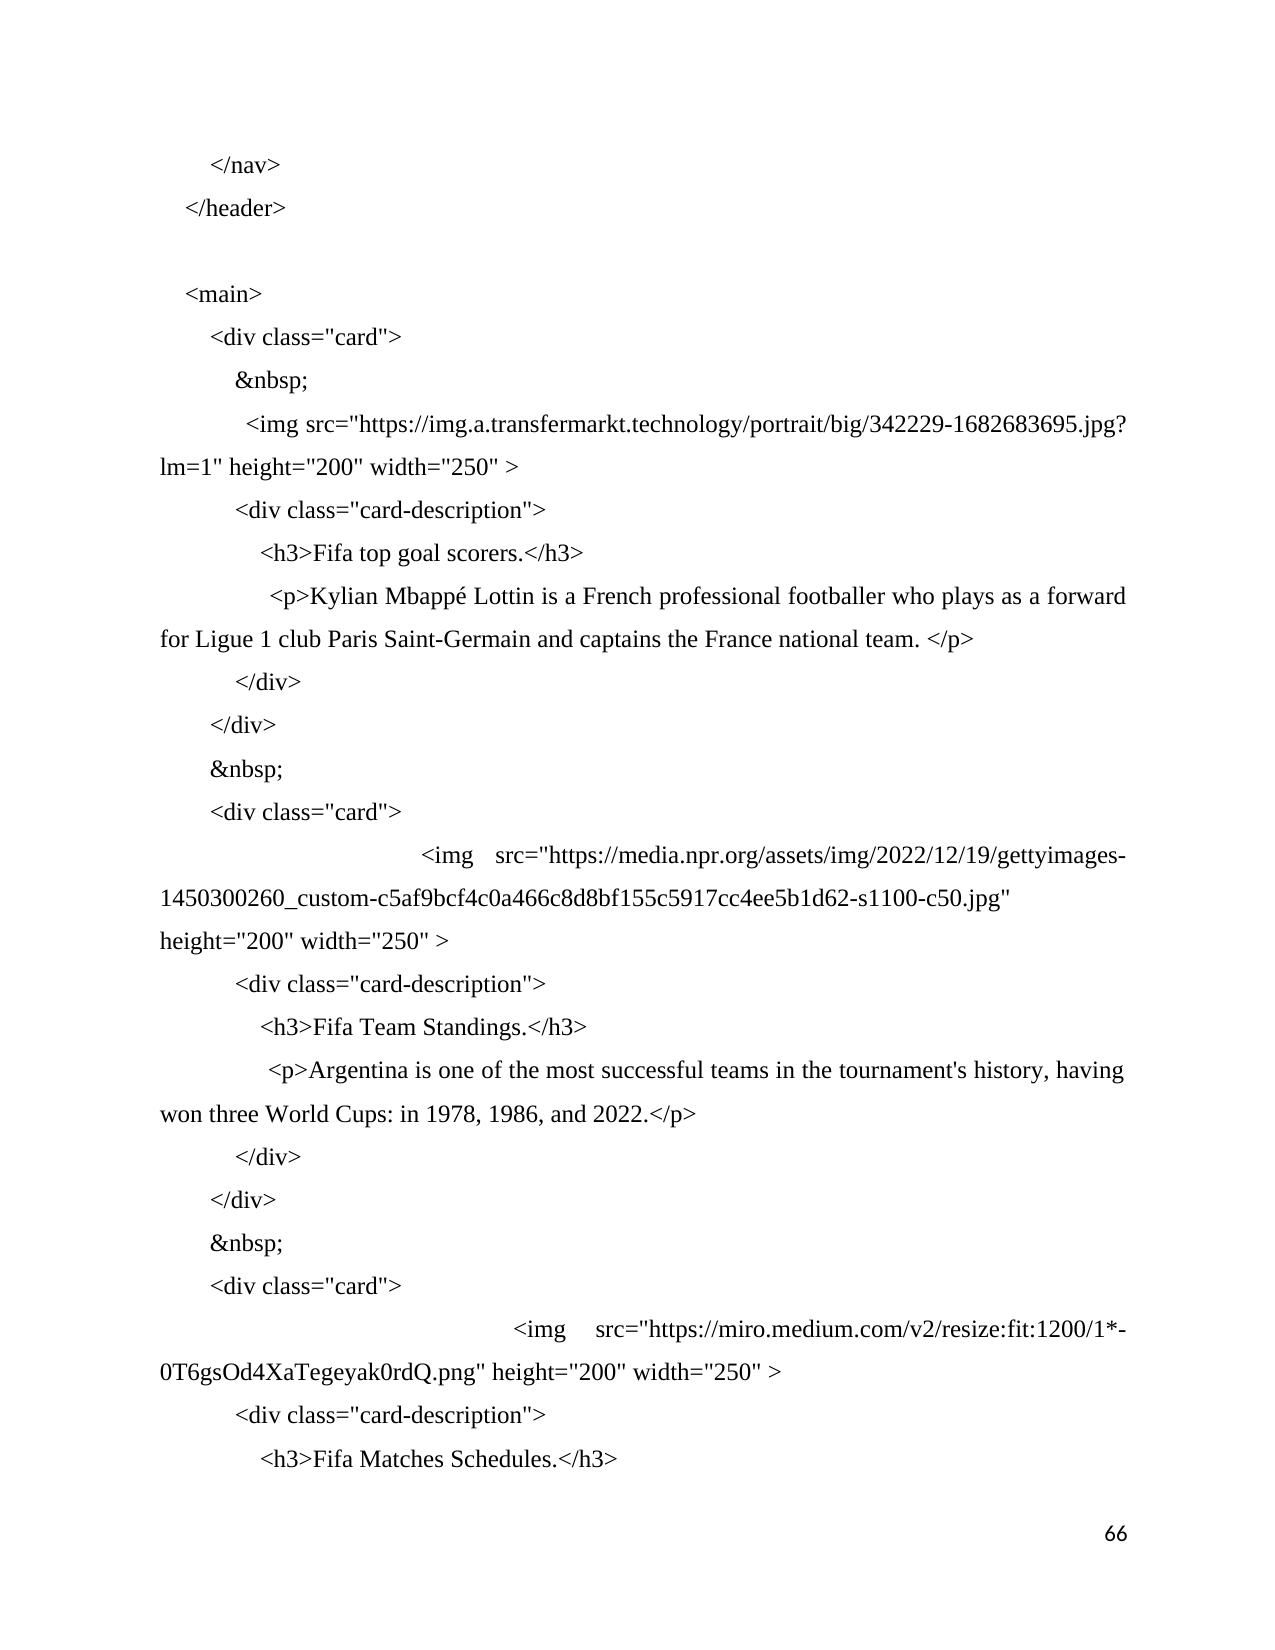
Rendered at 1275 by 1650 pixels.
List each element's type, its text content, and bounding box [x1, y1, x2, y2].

text <img src="https://miro.medium.com/v2/resize:fit:1200/1*-0T6gsOd4XaTegeyak0rdQ.png" height="200" width="250" > [159, 1314, 1127, 1386]
text &nbsp; [159, 754, 1127, 782]
text <img src="https://img.a.transfermarkt.technology/portrait/big/342229-1682683695.jpg?lm=1" height="200" width="250" > [159, 409, 1127, 481]
text <h3>Fifa Team Standings.</h3> [159, 1012, 1127, 1041]
text <div class="card-description"> [159, 495, 1127, 524]
text &nbsp; [159, 1228, 1127, 1257]
text <div class="card"> [159, 322, 1127, 351]
text &nbsp; [159, 366, 1127, 394]
text <p>Kylian Mbappé Lottin is a French professional footballer who plays as a forward for Ligue 1 club Paris Saint-Germain and captains the France national team. </p> [159, 581, 1127, 653]
text <h3>Fifa Matches Schedules.</h3> [159, 1444, 1127, 1472]
text <h3>Fifa top goal scorers.</h3> [159, 538, 1127, 567]
text </div> [159, 711, 1127, 739]
text <main> [159, 279, 1127, 308]
text <div class="card-description"> [159, 969, 1127, 998]
text <p>Argentina is one of the most successful teams in the tournament's history, having won three World Cups: in 1978, 1986, and 2022.</p> [159, 1056, 1127, 1127]
text <img src="https://media.npr.org/assets/img/2022/12/19/gettyimages-1450300260_custom-c5af9bcf4c0a466c8d8bf155c5917cc4ee5b1d62-s1100-c50.jpg" height="200" width="250" > [159, 840, 1127, 955]
text </div> [159, 1185, 1127, 1214]
text <div class="card"> [159, 1271, 1127, 1300]
text </nav> [159, 150, 1127, 179]
text </div> [159, 667, 1127, 696]
text <div class="card"> [159, 797, 1127, 826]
text </header> [159, 193, 1127, 222]
text </div> [159, 1142, 1127, 1171]
text <div class="card-description"> [159, 1401, 1127, 1429]
